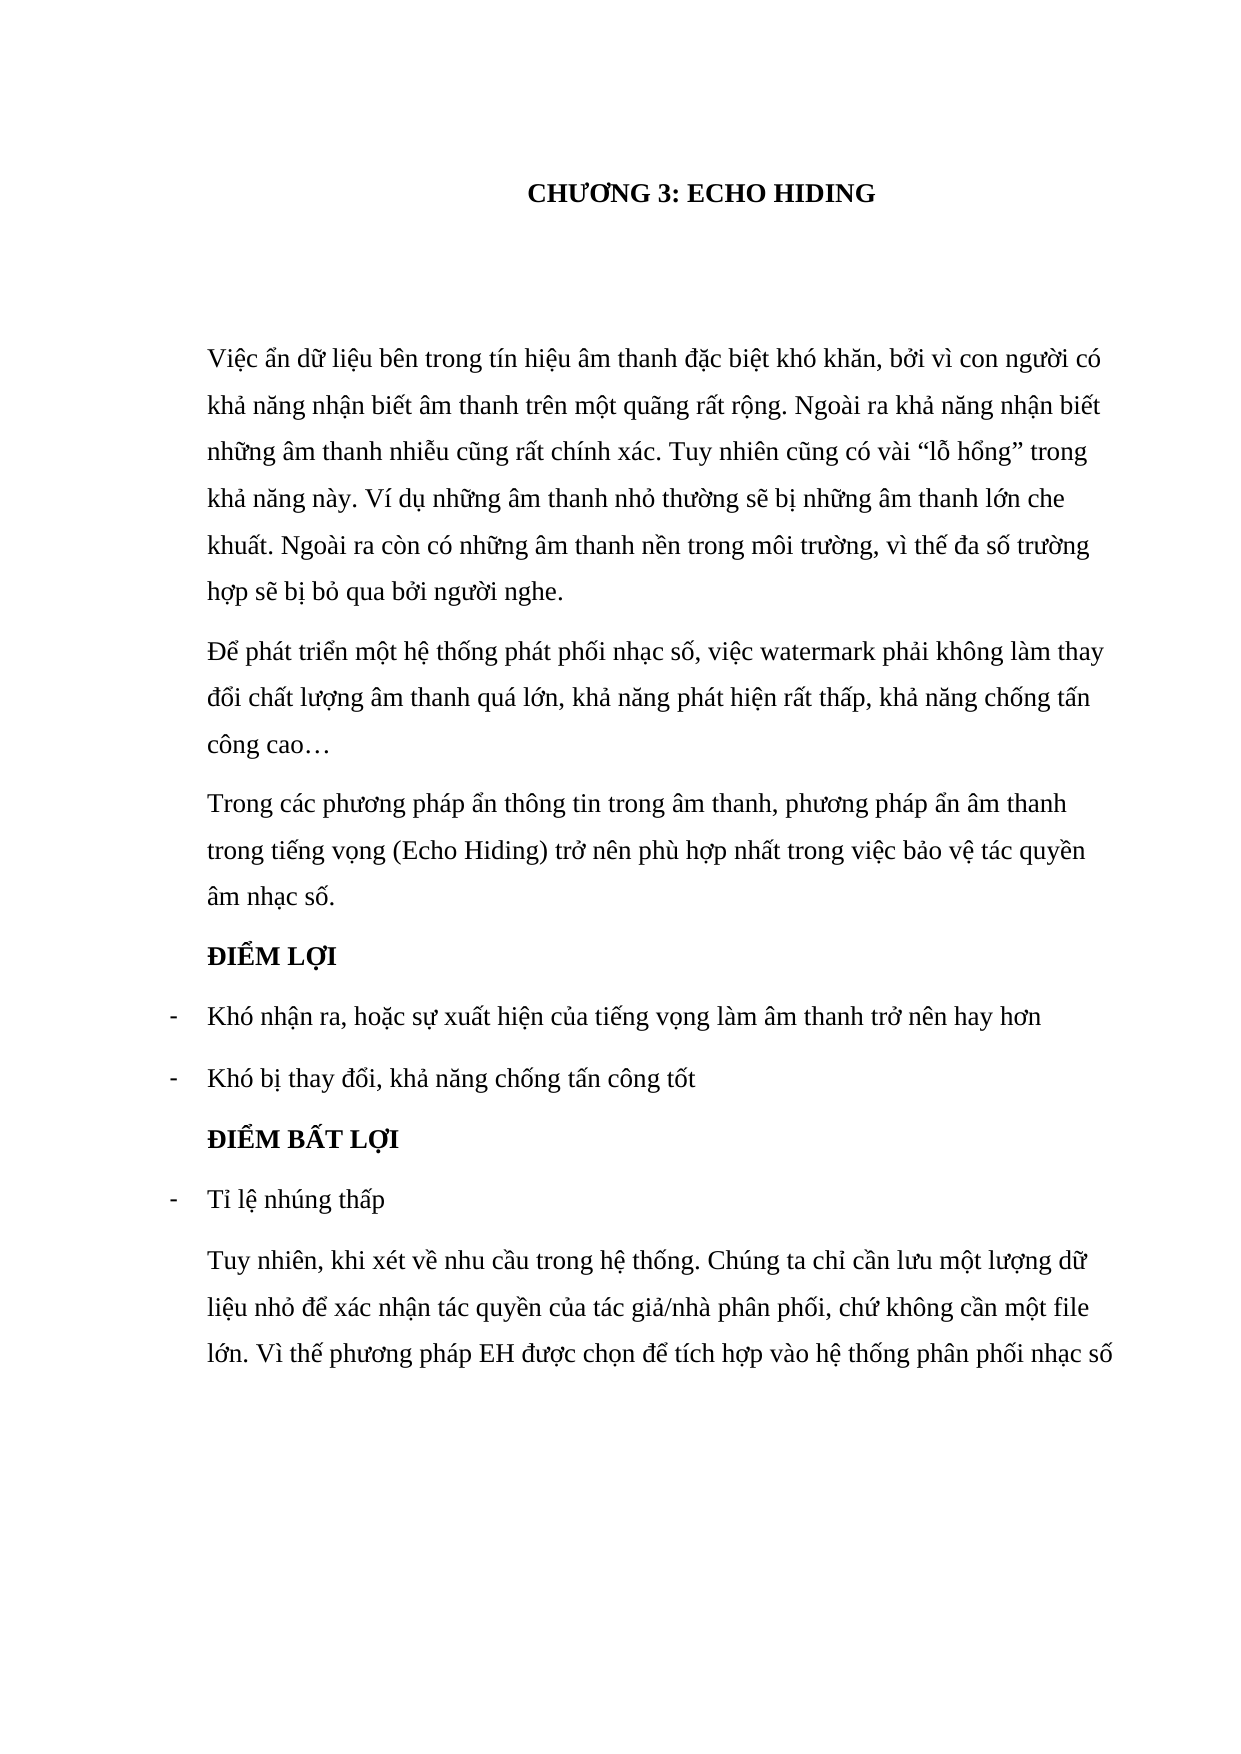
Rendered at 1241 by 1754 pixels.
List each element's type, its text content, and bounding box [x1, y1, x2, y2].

text Tuy nhiên, khi xét về nhu cầu trong hệ thống. Chúng ta chỉ cần lưu một lượng dữ liệu nhỏ để xác nhận tác quyền của tác giả/nhà phân phối, chứ không cần một file lớn. Vì thế phương pháp EH được chọn để tích hợp vào hệ thống phân phối nhạc số [207, 1244, 1122, 1368]
text Việc ẩn dữ liệu bên trong tín hiệu âm thanh đặc biệt khó khăn, bởi vì con người có khả năng nhận biết âm thanh trên một quãng rất rộng. Ngoài ra khả năng nhận biết những âm thanh nhiễu cũng rất chính xác. Tuy nhiên cũng có vài “lỗ hổng” trong khả năng này. Ví dụ những âm thanh nhỏ thường sẽ bị những âm thanh lớn che khuất. Ngoài ra còn có những âm thanh nền trong môi trường, vì thế đa số trường hợp sẽ bị bỏ qua bởi người nghe. [207, 296, 1122, 607]
list Khó nhận ra, hoặc sự xuất hiện của tiếng vọng làm âm thanh trở nên hay hơn [169, 999, 1122, 1032]
text ĐIỂM LỢI [207, 940, 1122, 971]
text Trong các phương pháp ẩn thông tin trong âm thanh, phương pháp ẩn âm thanh trong tiếng vọng (Echo Hiding) trở nên phù hợp nhất trong việc bảo vệ tác quyền âm nhạc số. [207, 787, 1122, 912]
list Khó bị thay đổi, khả năng chống tấn công tốt [169, 1061, 1122, 1094]
list Tỉ lệ nhúng thấp [169, 1182, 1122, 1215]
text ĐIỂM BẤT LỢI [207, 1123, 1122, 1154]
text Để phát triển một hệ thống phát phối nhạc số, việc watermark phải không làm thay đổi chất lượng âm thanh quá lớn, khả năng phát hiện rất thấp, khả năng chống tấn công cao… [207, 635, 1122, 759]
text CHƯƠNG 3: ECHO HIDING [207, 177, 1122, 208]
